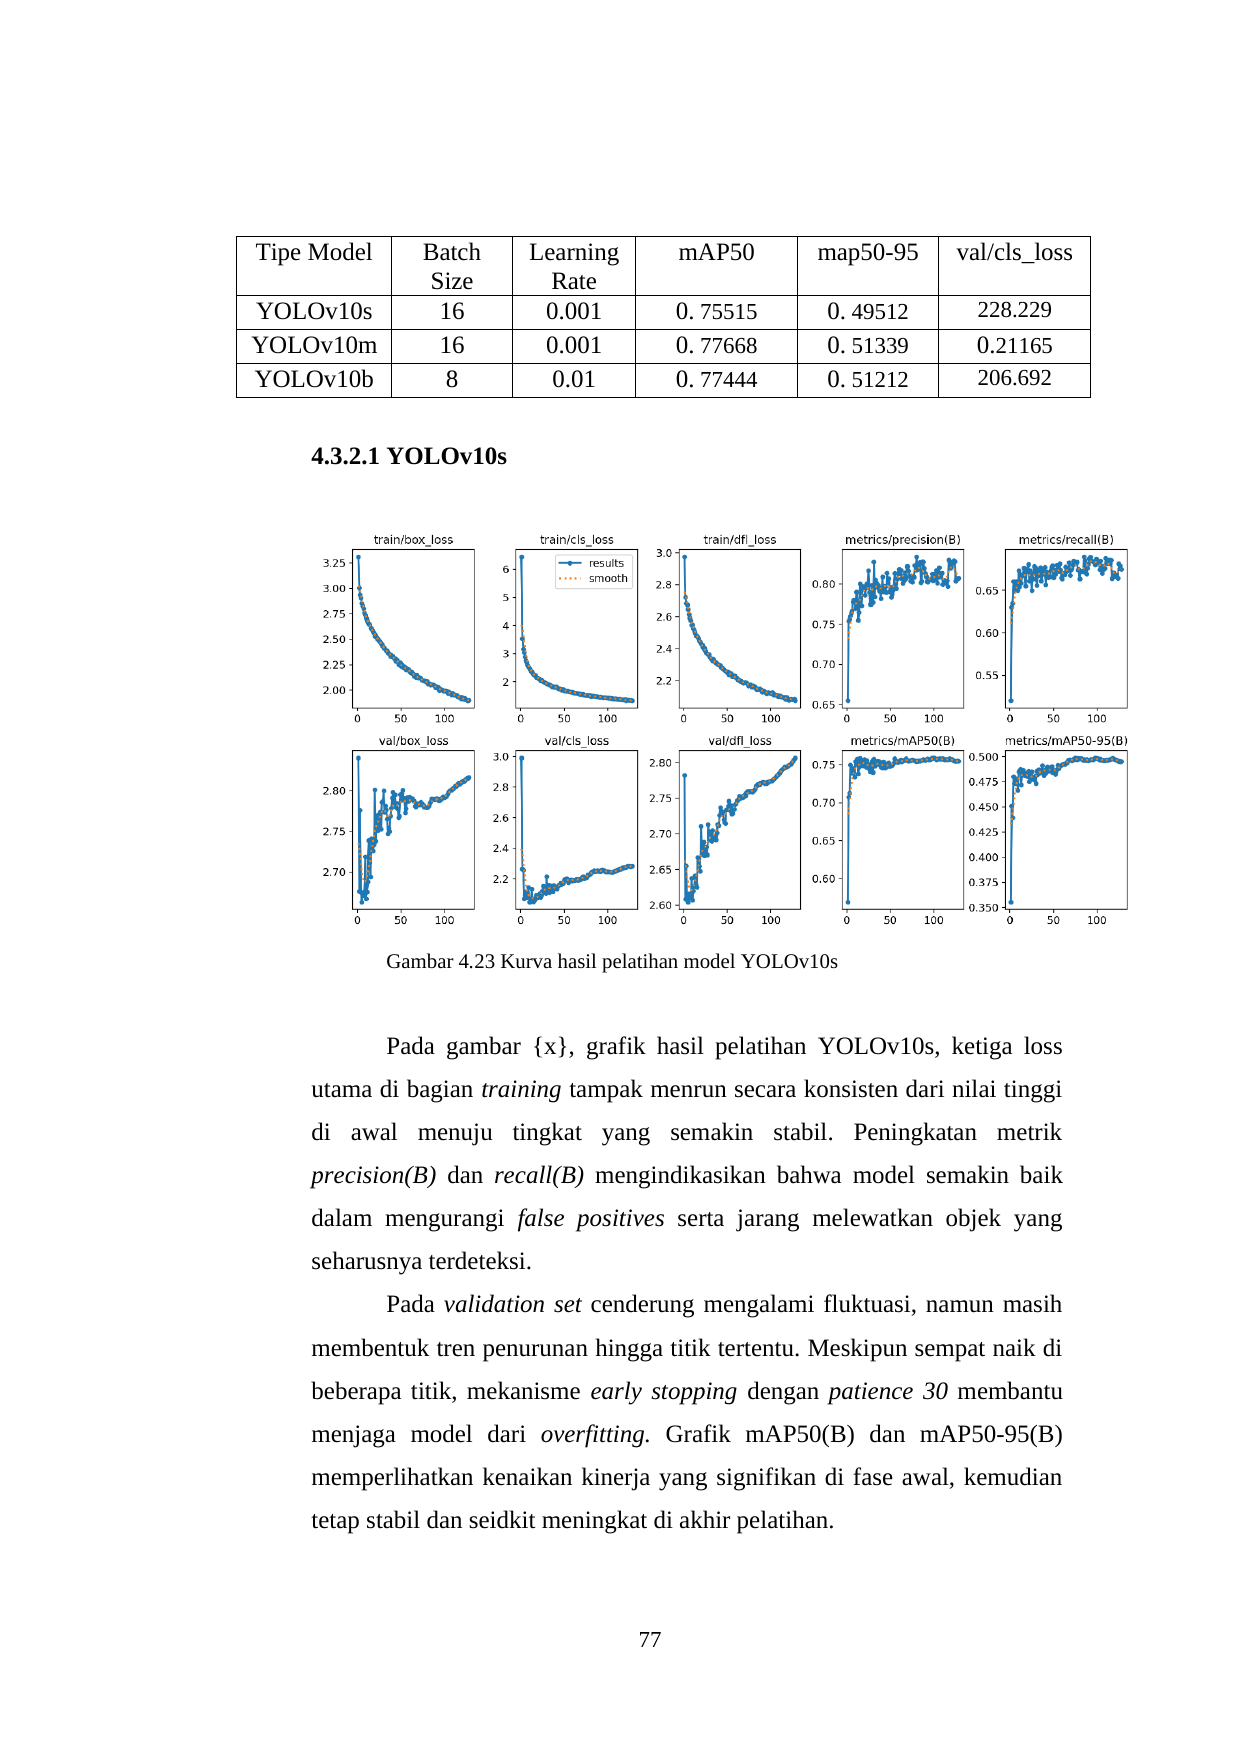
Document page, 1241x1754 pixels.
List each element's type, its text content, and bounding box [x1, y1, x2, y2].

text Pada validation set cenderung mengalami fluktuasi, namun masih membentuk tren penurunan hingga titik tertentu. Meskipun sempat naik di beberapa titik, mekanisme early stopping dengan patience 30 membantu menjaga model dari overfitting. Grafik mAP50(B) dan mAP50-95(B) memperlihatkan kenaikan kinerja yang signifikan di fase awal, kemudian tetap stabil dan seidkit meningkat di akhir pelatihan. [311, 1289, 1063, 1534]
table_cell 228.229 [939, 296, 1090, 329]
table_header Learning Rate [513, 237, 635, 295]
table_cell 0.001 [513, 296, 635, 329]
table_cell YOLOv10b [237, 364, 391, 397]
table_cell 0. 77444 [636, 364, 797, 397]
table_cell 16 [392, 330, 512, 363]
table_header val/cls_loss [939, 237, 1090, 295]
table_cell 0. 51212 [798, 364, 938, 397]
table_cell 0. 77668 [636, 330, 797, 363]
table_cell 0.21165 [939, 330, 1090, 363]
table_cell 0. 51339 [798, 330, 938, 363]
text 4.3.2.1 YOLOv10s [311, 441, 1063, 470]
table_cell 0. 75515 [636, 296, 797, 329]
text Pada gambar {x}, grafik hasil pelatihan YOLOv10s, ketiga loss utama di bagian training tampak menrun secara konsisten dari nilai tinggi di awal menuju tingkat yang semakin stabil. Peningkatan metrik precision(B) dan recall(B) mengindikasikan bahwa model semakin baik dalam mengurangi false positives serta jarang melewatkan objek yang seharusnya terdeteksi. [311, 1031, 1063, 1275]
table_header Batch Size [392, 237, 512, 295]
table_header map50-95 [798, 237, 938, 295]
table_cell 206.692 [939, 364, 1090, 397]
table_cell 0.001 [513, 330, 635, 363]
table_cell YOLOv10s [237, 296, 391, 329]
text Gambar 4.23 Kurva hasil pelatihan model YOLOv10s [310, 949, 1063, 973]
table_cell 0. 49512 [798, 296, 938, 329]
table_cell 0.01 [513, 364, 635, 397]
table_header Tipe Model [237, 237, 391, 295]
table_cell 16 [392, 296, 512, 329]
table_header mAP50 [636, 237, 797, 295]
table_cell 8 [392, 364, 512, 397]
table_cell YOLOv10m [237, 330, 391, 363]
picture [311, 523, 1138, 937]
